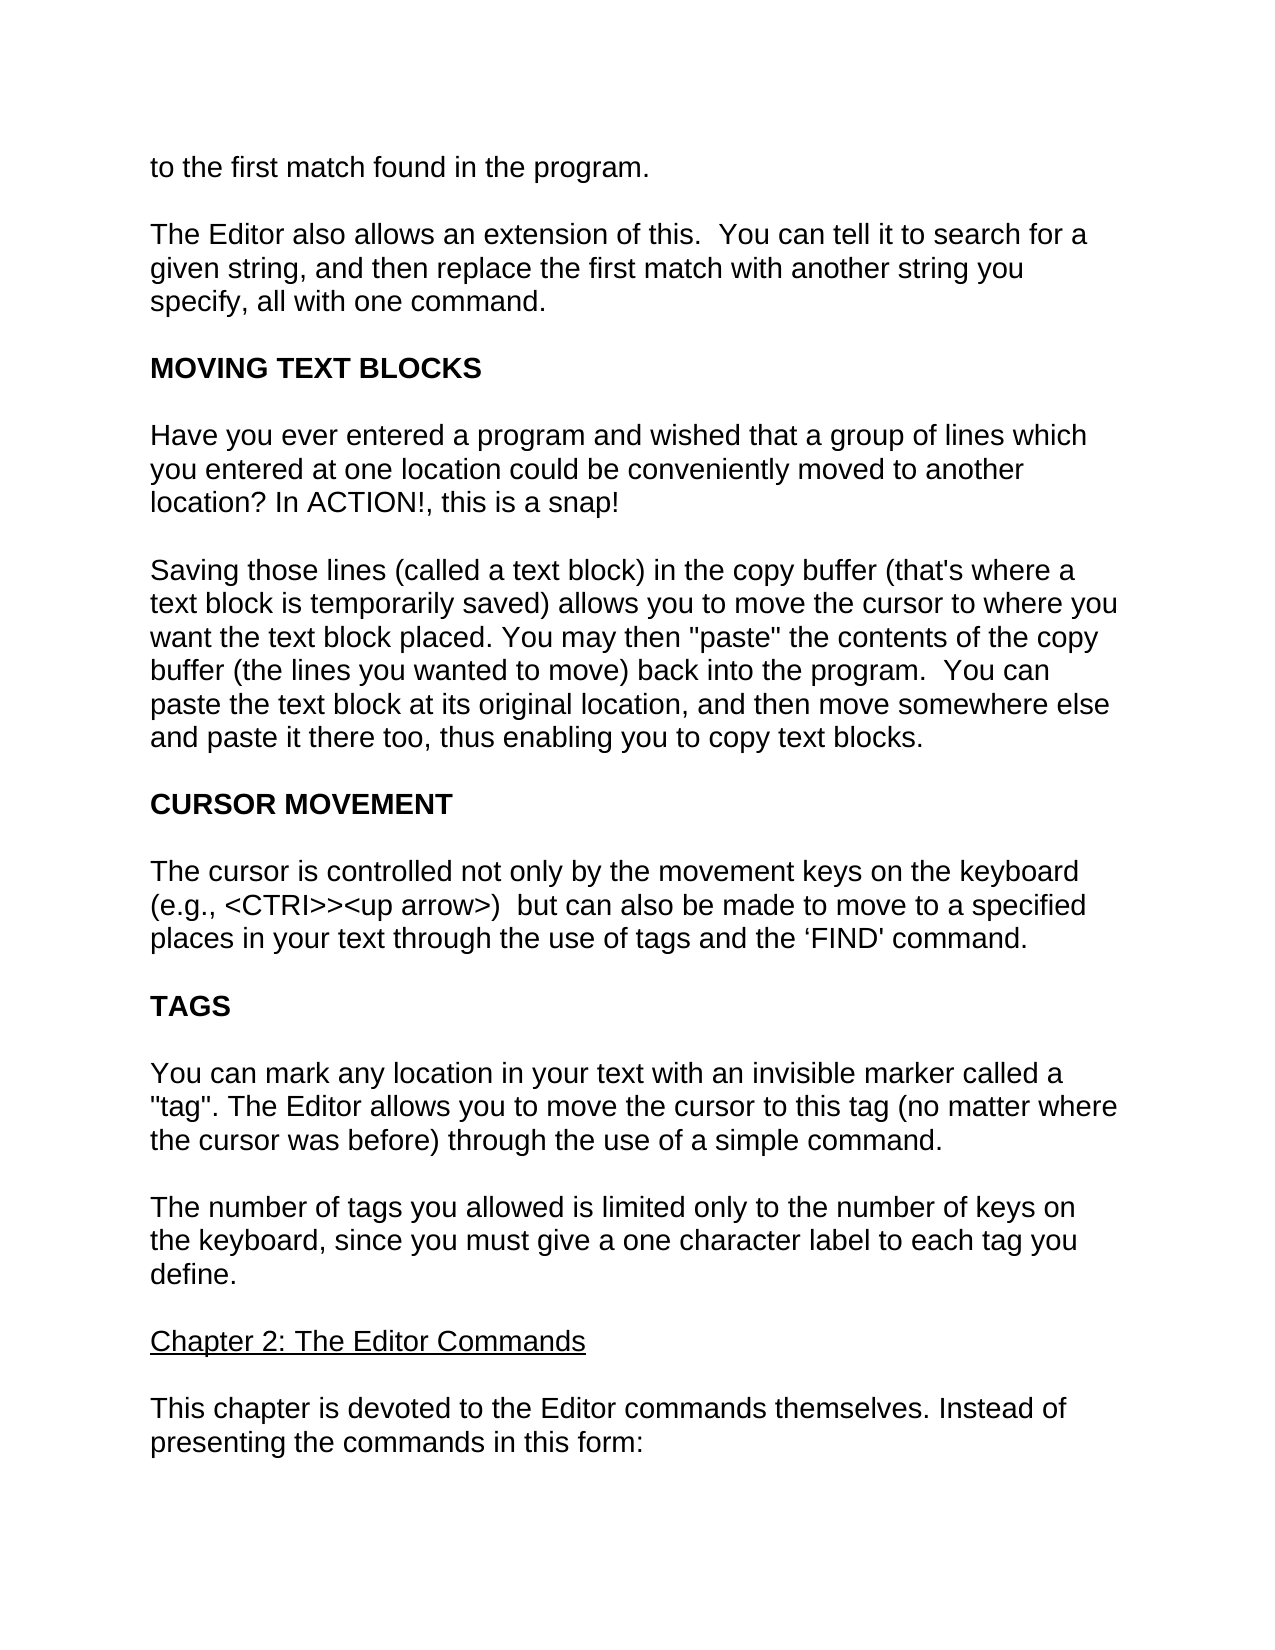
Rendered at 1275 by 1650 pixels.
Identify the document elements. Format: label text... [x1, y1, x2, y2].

text ﻿Chapter 2: The Editor Commands [150, 1324, 1125, 1357]
text CURSOR MOVEMENT [150, 787, 1125, 821]
text MOVING TEXT BLOCKS [150, 351, 1125, 385]
text The cursor is controlled not only by the movement keys on the keyboard (e.g., <CTRI>><up arrow>) but can also be made to move to a specified places in your text through the use of tags and the ‘FIND' command. [150, 854, 1125, 955]
text This chapter is devoted to the Editor commands themselves. Instead of presenting the commands in this form: [150, 1391, 1125, 1458]
text The Editor also allows an extension of this. You can tell it to search for a given string, and then replace the first match with another string you specify, all with one command. [150, 217, 1125, 318]
text Saving those lines (called a text block) in the copy buffer (that's where a text block is temporarily saved) allows you to move the cursor to where you want the text block placed. You may then "paste" the contents of the copy buffer (the lines you wanted to move) back into the program. You can paste the text block at its original location, and then move somewhere else and paste it there too, thus enabling you to copy text blocks. [150, 552, 1125, 754]
text The number of tags you allowed is limited only to the number of keys on the keyboard, since you must give a one character label to each tag you define. [150, 1190, 1125, 1290]
text You can mark any location in your text with an invisible marker called a "tag". The Editor allows you to move the cursor to this tag (no matter where the cursor was before) through the use of a simple command. [150, 1056, 1125, 1156]
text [150, 150, 1125, 183]
text Have you ever entered a program and wished that a group of lines which you entered at one location could be conveniently moved to another location? In ACTION!, this is a snap! [150, 418, 1125, 519]
text TAGS [150, 988, 1125, 1022]
